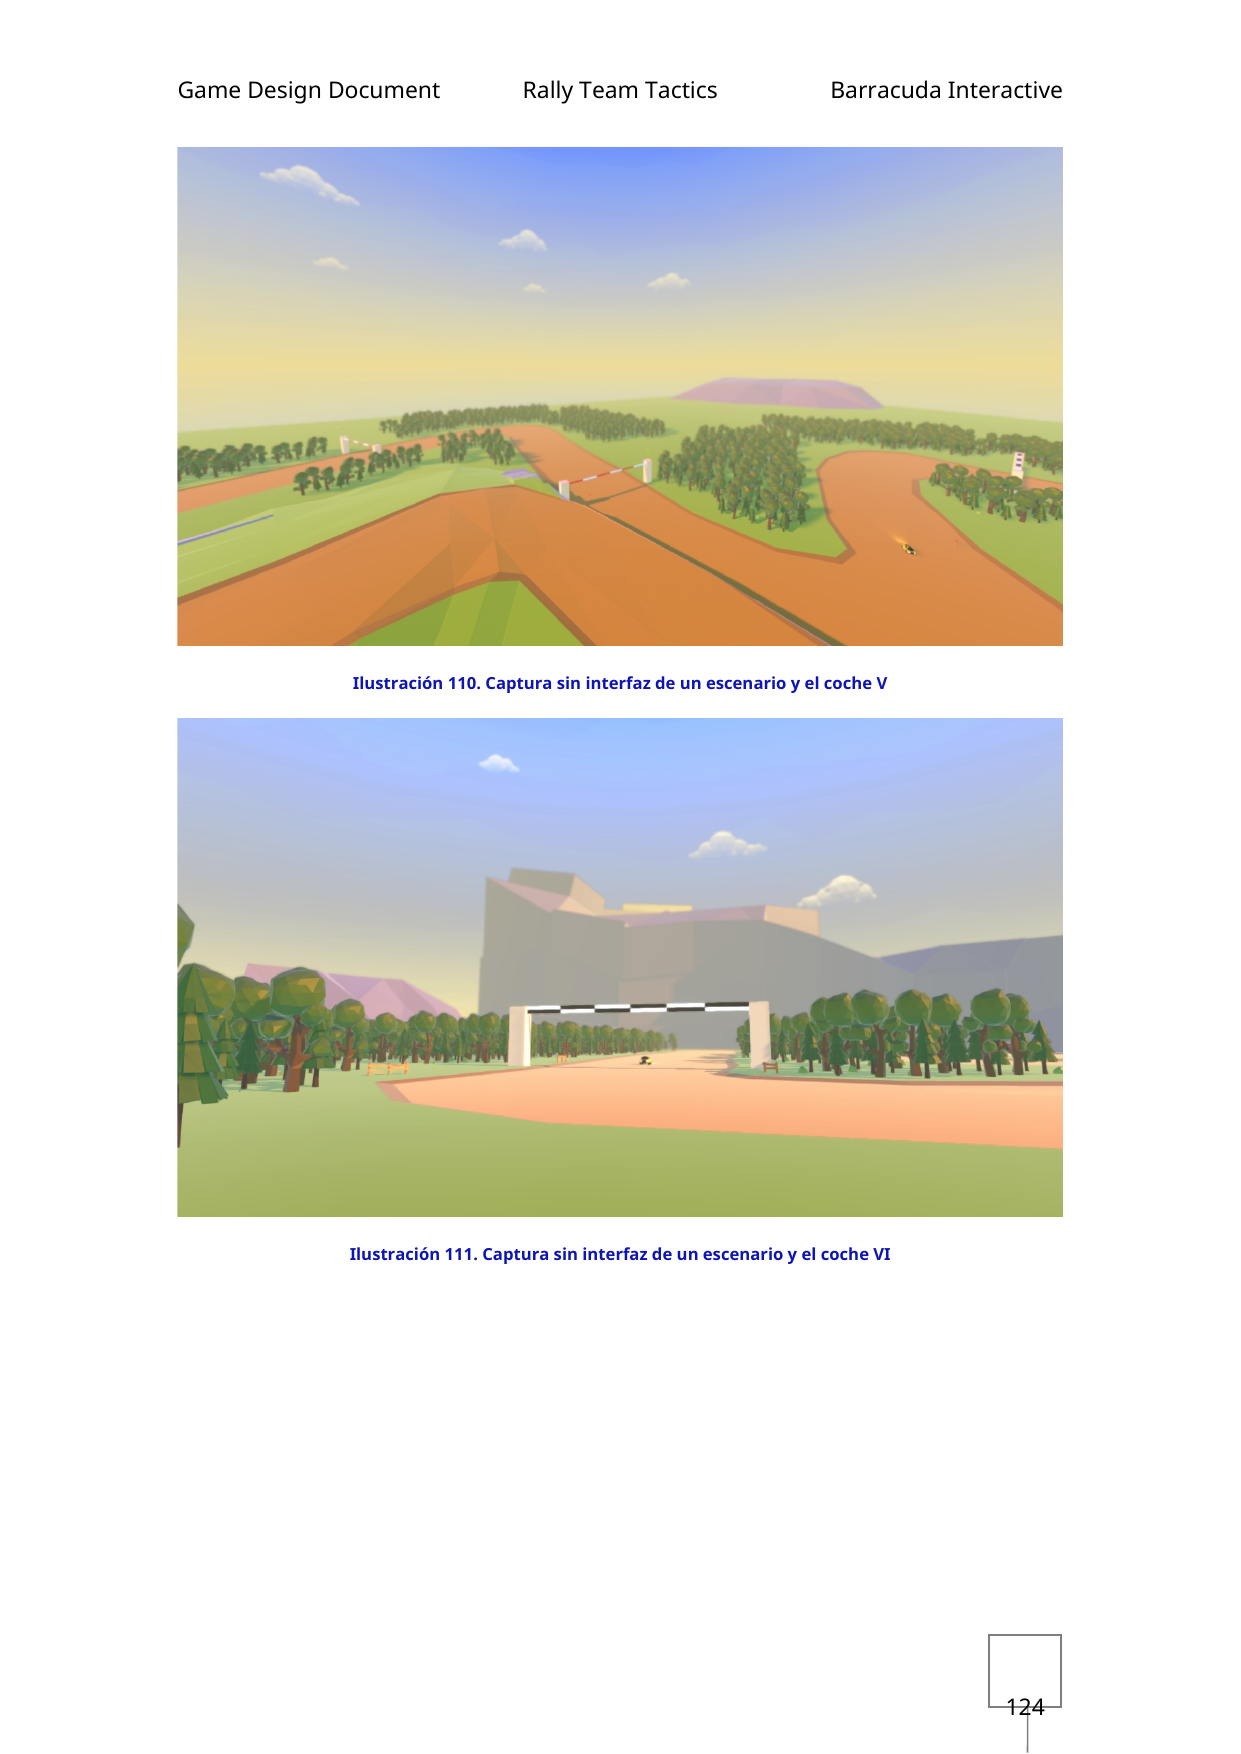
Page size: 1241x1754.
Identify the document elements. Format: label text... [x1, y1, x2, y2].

picture [177, 147, 1063, 646]
picture [177, 718, 1063, 1217]
